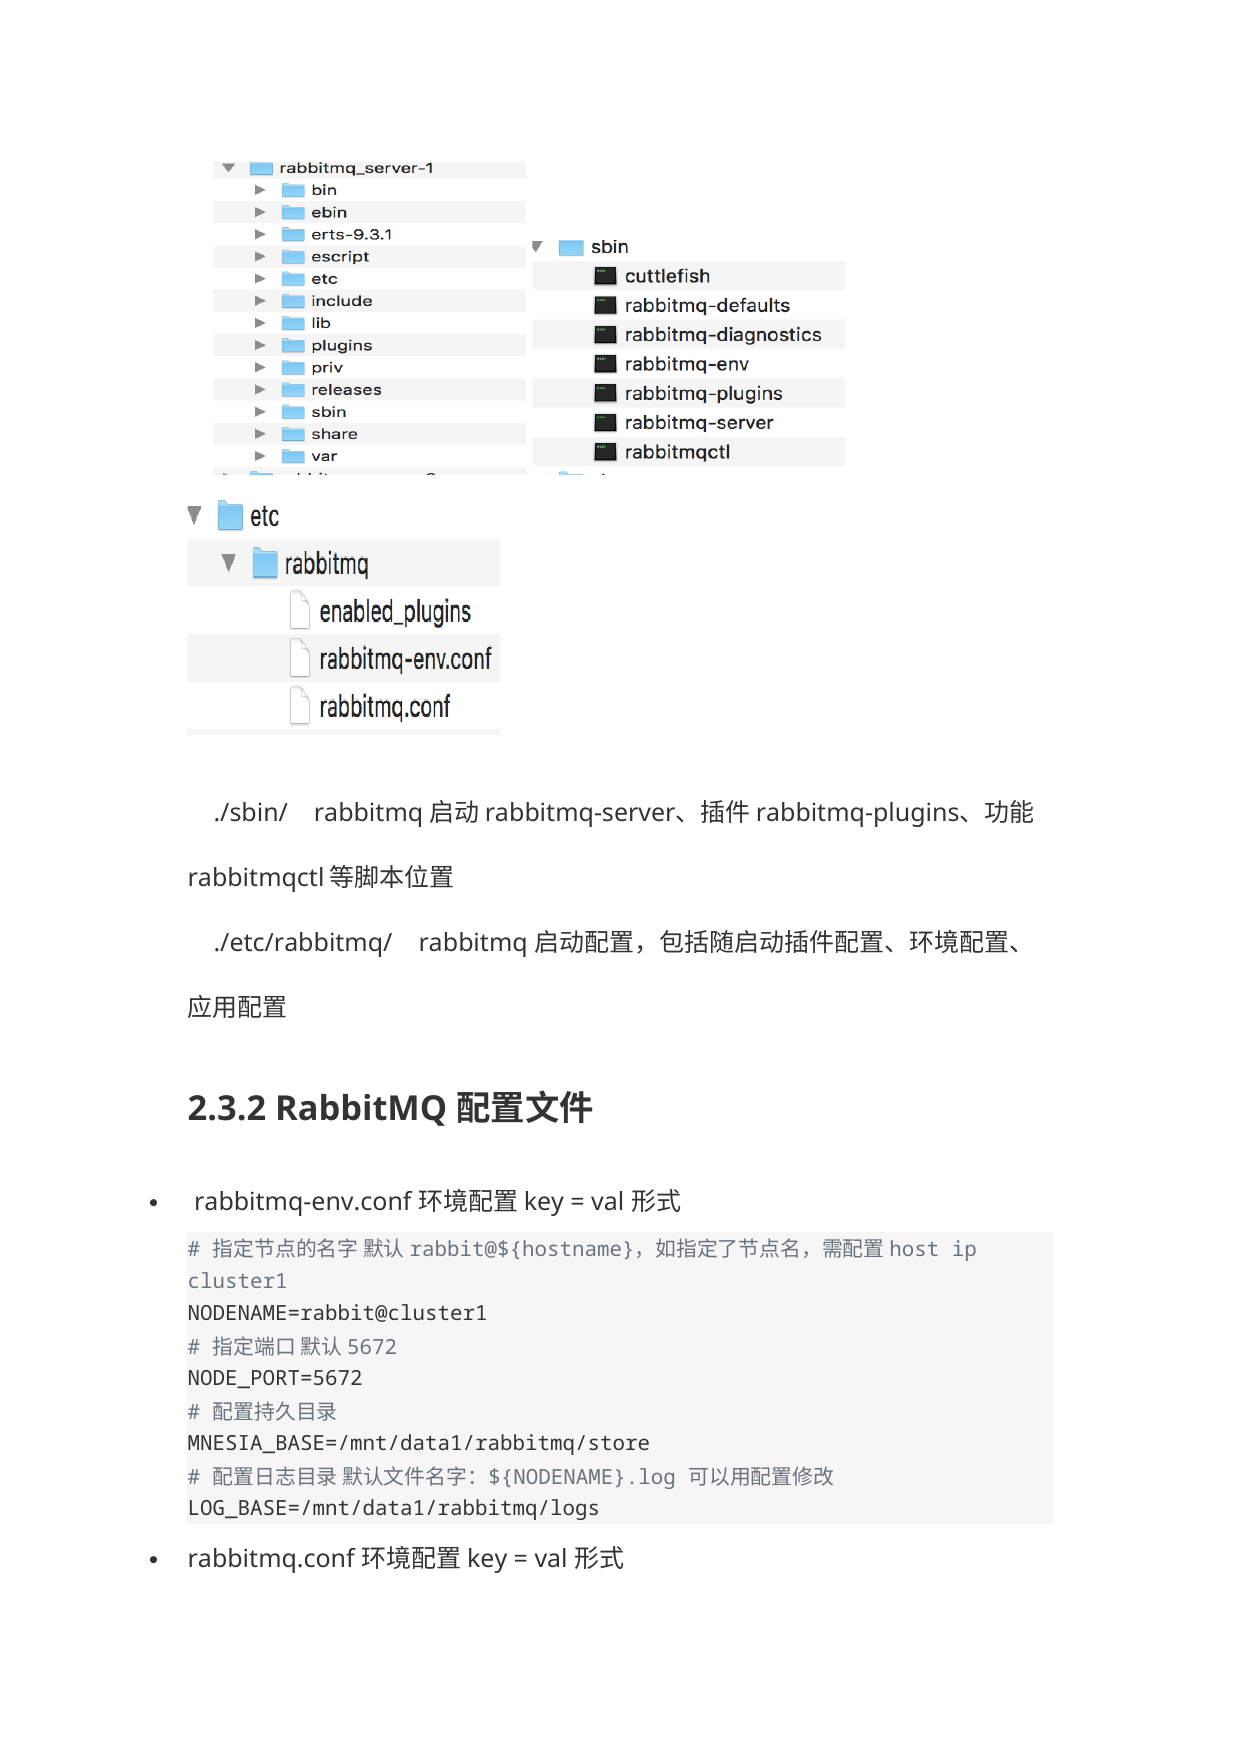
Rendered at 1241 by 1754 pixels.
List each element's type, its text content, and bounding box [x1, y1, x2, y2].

list rabbitmq.conf 环境配置 key = val 形式 [150, 1524, 1053, 1589]
text ./sbin/ rabbitmq 启动rabbitmq-server、插件rabbitmq-plugins、功能rabbitmqctl等脚本位置 ./etc/rabbitmq/ rabbitmq 启动配置，包括随启动插件配置、环境配置、应用配置 [187, 778, 1053, 1038]
text NODE_PORT=5672 [187, 1362, 1053, 1394]
subtitle RabbitMQ 配置文件 [187, 1073, 1053, 1138]
text # 指定节点的名字 默认 rabbit@${hostname}，如指定了节点名，需配置 host ip cluster1 [187, 1232, 1053, 1297]
text NODENAME=rabbit@cluster1 [187, 1297, 1053, 1329]
picture [213, 162, 526, 475]
text # 指定端口 默认 5672 [187, 1329, 1053, 1362]
picture [532, 240, 845, 475]
text LOG_BASE=/mnt/data1/rabbitmq/logs [187, 1492, 1053, 1524]
picture [187, 499, 501, 735]
text # 配置持久目录 [187, 1394, 1053, 1427]
text MNESIA_BASE=/mnt/data1/rabbitmq/store [187, 1427, 1053, 1459]
list rabbitmq-env.conf 环境配置 key = val 形式 [150, 1167, 1053, 1232]
text # 配置日志目录 默认文件名字：${NODENAME}.log 可以用配置修改 [187, 1459, 1053, 1492]
